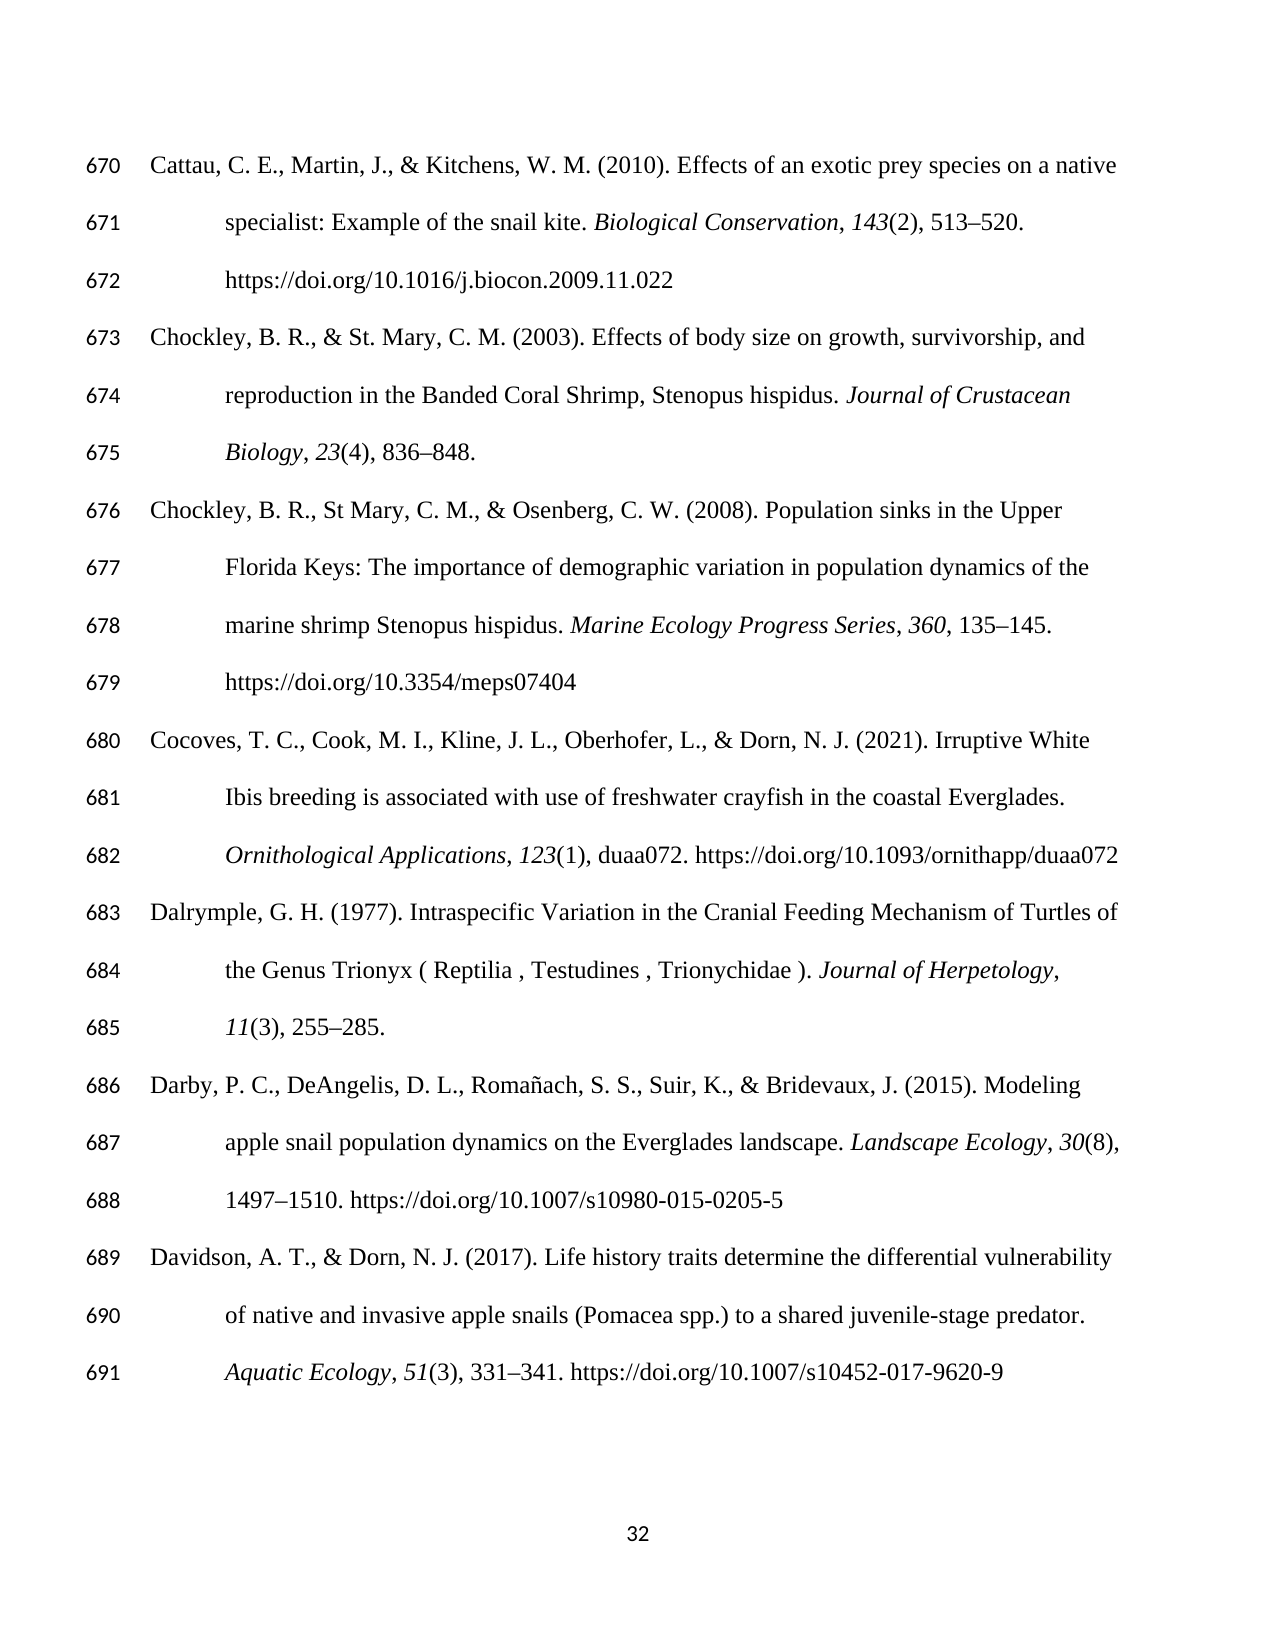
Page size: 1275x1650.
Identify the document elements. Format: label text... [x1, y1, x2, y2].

text Chockley, B. R., & St. Mary, C. M. (2003). Effects of body size on growth, survivorship, and reproduction in the Banded Coral Shrimp, Stenopus hispidus. Journal of Crustacean Biology, 23(4), 836–848. [150, 322, 1125, 466]
text Darby, P. C., DeAngelis, D. L., Romañach, S. S., Suir, K., & Bridevaux, J. (2015). Modeling apple snail population dynamics on the Everglades landscape. Landscape Ecology, 30(8), 1497–1510. https://doi.org/10.1007/s10980-015-0205-5 [150, 1070, 1125, 1214]
text Cocoves, T. C., Cook, M. I., Kline, J. L., Oberhofer, L., & Dorn, N. J. (2021). Irruptive White Ibis breeding is associated with use of freshwater crayfish in the coastal Everglades. Ornithological Applications, 123(1), duaa072. https://doi.org/10.1093/ornithapp/duaa072 [150, 725, 1125, 869]
text Davidson, A. T., & Dorn, N. J. (2017). Life history traits determine the differential vulnerability of native and invasive apple snails (Pomacea spp.) to a shared juvenile-stage predator. Aquatic Ecology, 51(3), 331–341. https://doi.org/10.1007/s10452-017-9620-9 [150, 1242, 1125, 1386]
text Dalrymple, G. H. (1977). Intraspecific Variation in the Cranial Feeding Mechanism of Turtles of the Genus Trionyx ( Reptilia , Testudines , Trionychidae ). Journal of Herpetology, 11(3), 255–285. [150, 897, 1125, 1041]
text Cattau, C. E., Martin, J., & Kitchens, W. M. (2010). Effects of an exotic prey species on a native specialist: Example of the snail kite. Biological Conservation, 143(2), 513–520. https://doi.org/10.1016/j.biocon.2009.11.022 [150, 150, 1125, 294]
text Chockley, B. R., St Mary, C. M., & Osenberg, C. W. (2008). Population sinks in the Upper Florida Keys: The importance of demographic variation in population dynamics of the marine shrimp Stenopus hispidus. Marine Ecology Progress Series, 360, 135–145. https://doi.org/10.3354/meps07404 [150, 495, 1125, 696]
